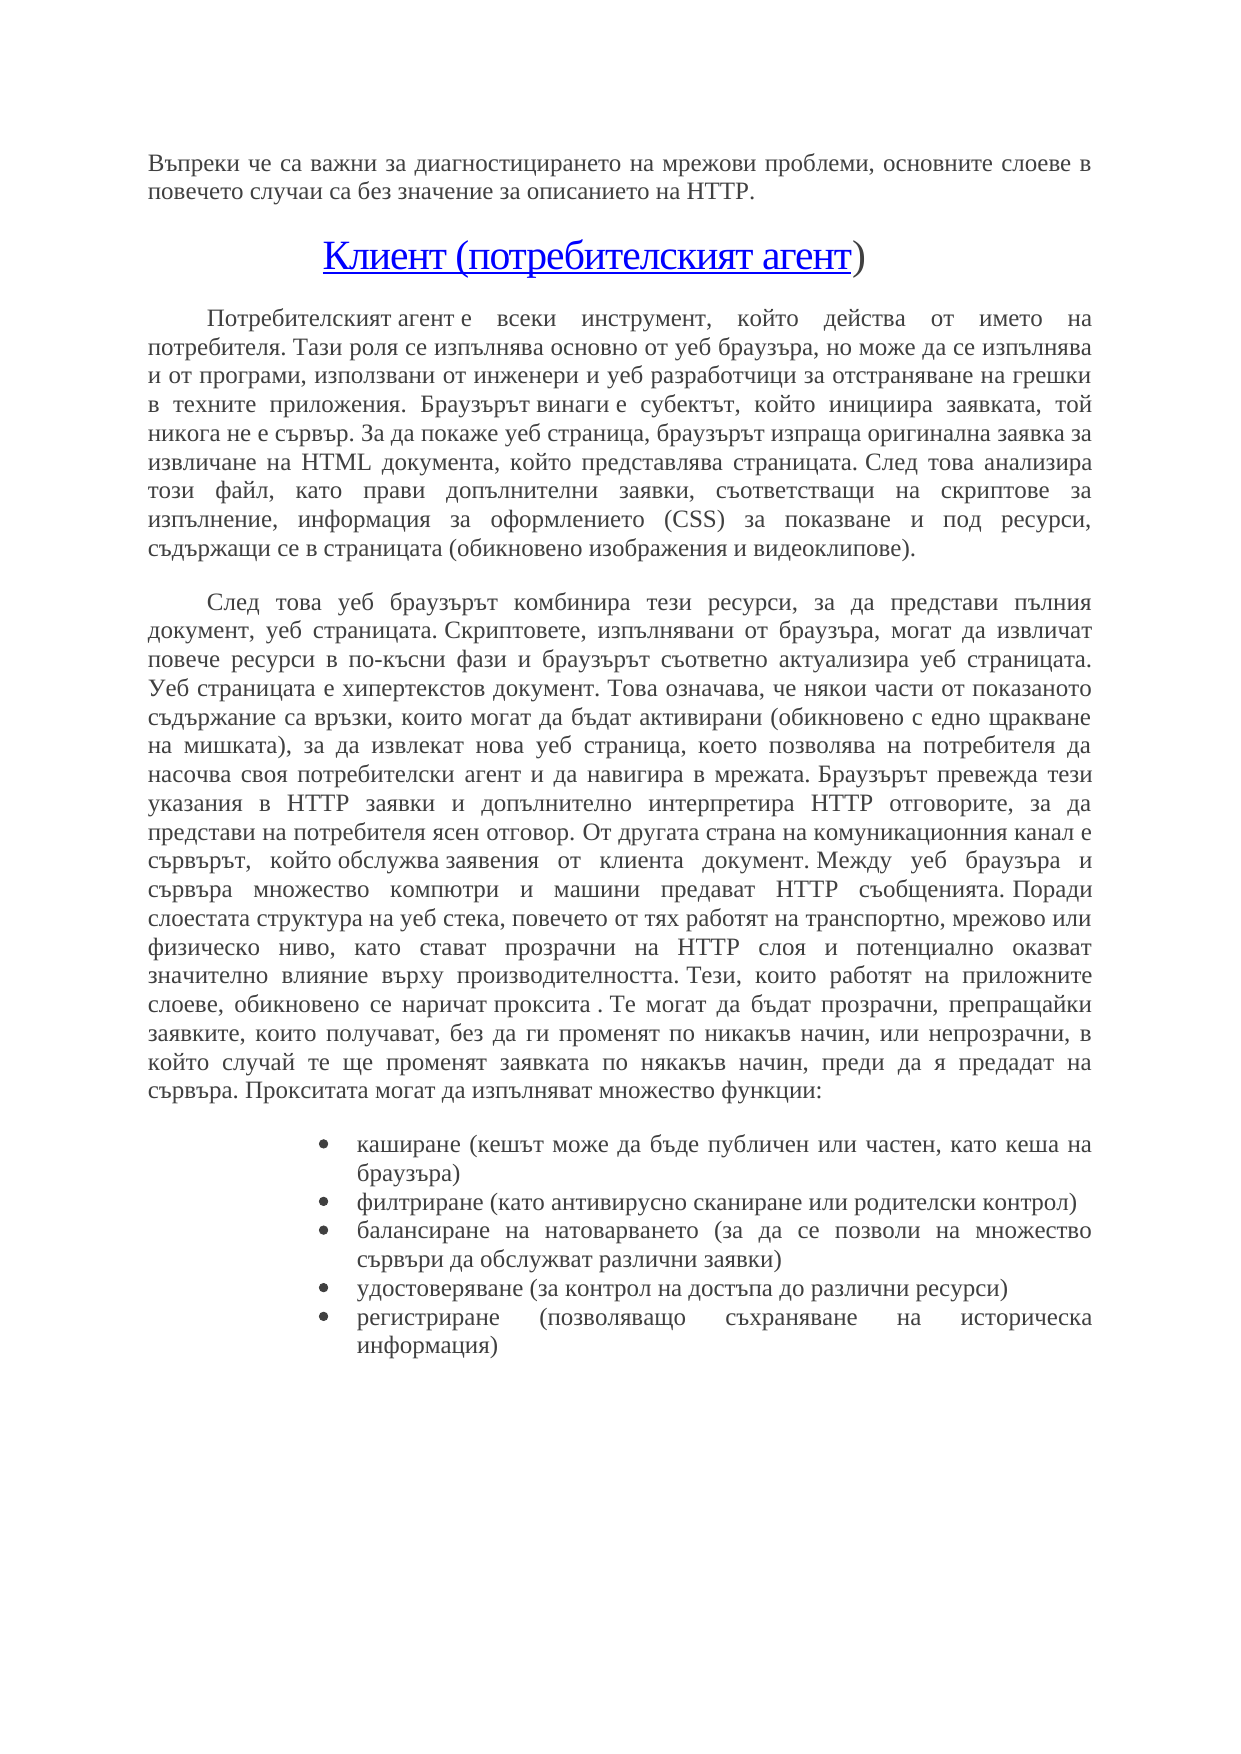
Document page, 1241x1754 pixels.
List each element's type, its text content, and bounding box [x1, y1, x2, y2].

list балансиране на натоварването (за да се позволи на множество сървъри да обслужват различни заявки) [319, 1216, 1093, 1273]
list каширане (кешът може да бъде публичен или частен, като кеша на браузъра) [319, 1129, 1093, 1187]
text След това уеб браузърът комбинира тези ресурси, за да представи пълния документ, уеб страницата. Скриптовете, изпълнявани от браузъра, могат да извличат повече ресурси в по-късни фази и браузърът съответно актуализира уеб страницата. Уеб страницата е хипертекстов документ. Това означава, че някои части от показаното съдържание са връзки, които могат да бъдат активирани (обикновено с едно щракване на мишката), за да извлекат нова уеб страница, което позволява на потребителя да насочва своя потребителски агент и да навигира в мрежата. Браузърът превежда тези указания в HTTP заявки и допълнително интерпретира HTTP отговорите, за да представи на потребителя ясен отговор. От другата страна на комуникационния канал е сървърът, който обслужва заявения от клиента документ. Между уеб браузъра и сървъра множество компютри и машини предават HTTP съобщенията. Поради слоестата структура на уеб стека, повечето от тях работят на транспортно, мрежово или физическо ниво, като стават прозрачни на HTTP слоя и потенциално оказват значително влияние върху производителността. Тези, които работят на приложните слоеве, обикновено се наричат ​​проксита . Те могат да бъдат прозрачни, препращайки заявките, които получават, без да ги променят по никакъв начин, или непрозрачни, в който случай те ще променят заявката по някакъв начин, преди да я предадат на сървъра. Прокситата могат да изпълняват множество функции: [148, 587, 1093, 1104]
subtitle Клиент (потребителският агент) [148, 230, 1093, 278]
text Въпреки че са важни за диагностицирането на мрежови проблеми, основните слоеве в повечето случаи са без значение за описанието на HTTP. [148, 148, 1093, 205]
list филтриране (като антивирусно сканиране или родителски контрол) [319, 1187, 1093, 1216]
list регистриране (позволяващо съхраняване на историческа информация) [319, 1302, 1093, 1359]
text Потребителският агент е всеки инструмент, който действа от името на потребителя. Тази роля се изпълнява основно от уеб браузъра, но може да се изпълнява и от програми, използвани от инженери и уеб разработчици за отстраняване на грешки в техните приложения. Браузърът винаги е субектът, който инициира заявката, той никога не е сървър. За да покаже уеб страница, браузърът изпраща оригинална заявка за извличане на HTML документа, който представлява страницата. След това анализира този файл, като прави допълнителни заявки, съответстващи на скриптове за изпълнение, информация за оформлението (CSS) за показване и под ресурси, съдържащи се в страницата (обикновено изображения и видеоклипове). [148, 303, 1093, 562]
list удостоверяване (за контрол на достъпа до различни ресурси) [319, 1273, 1093, 1302]
